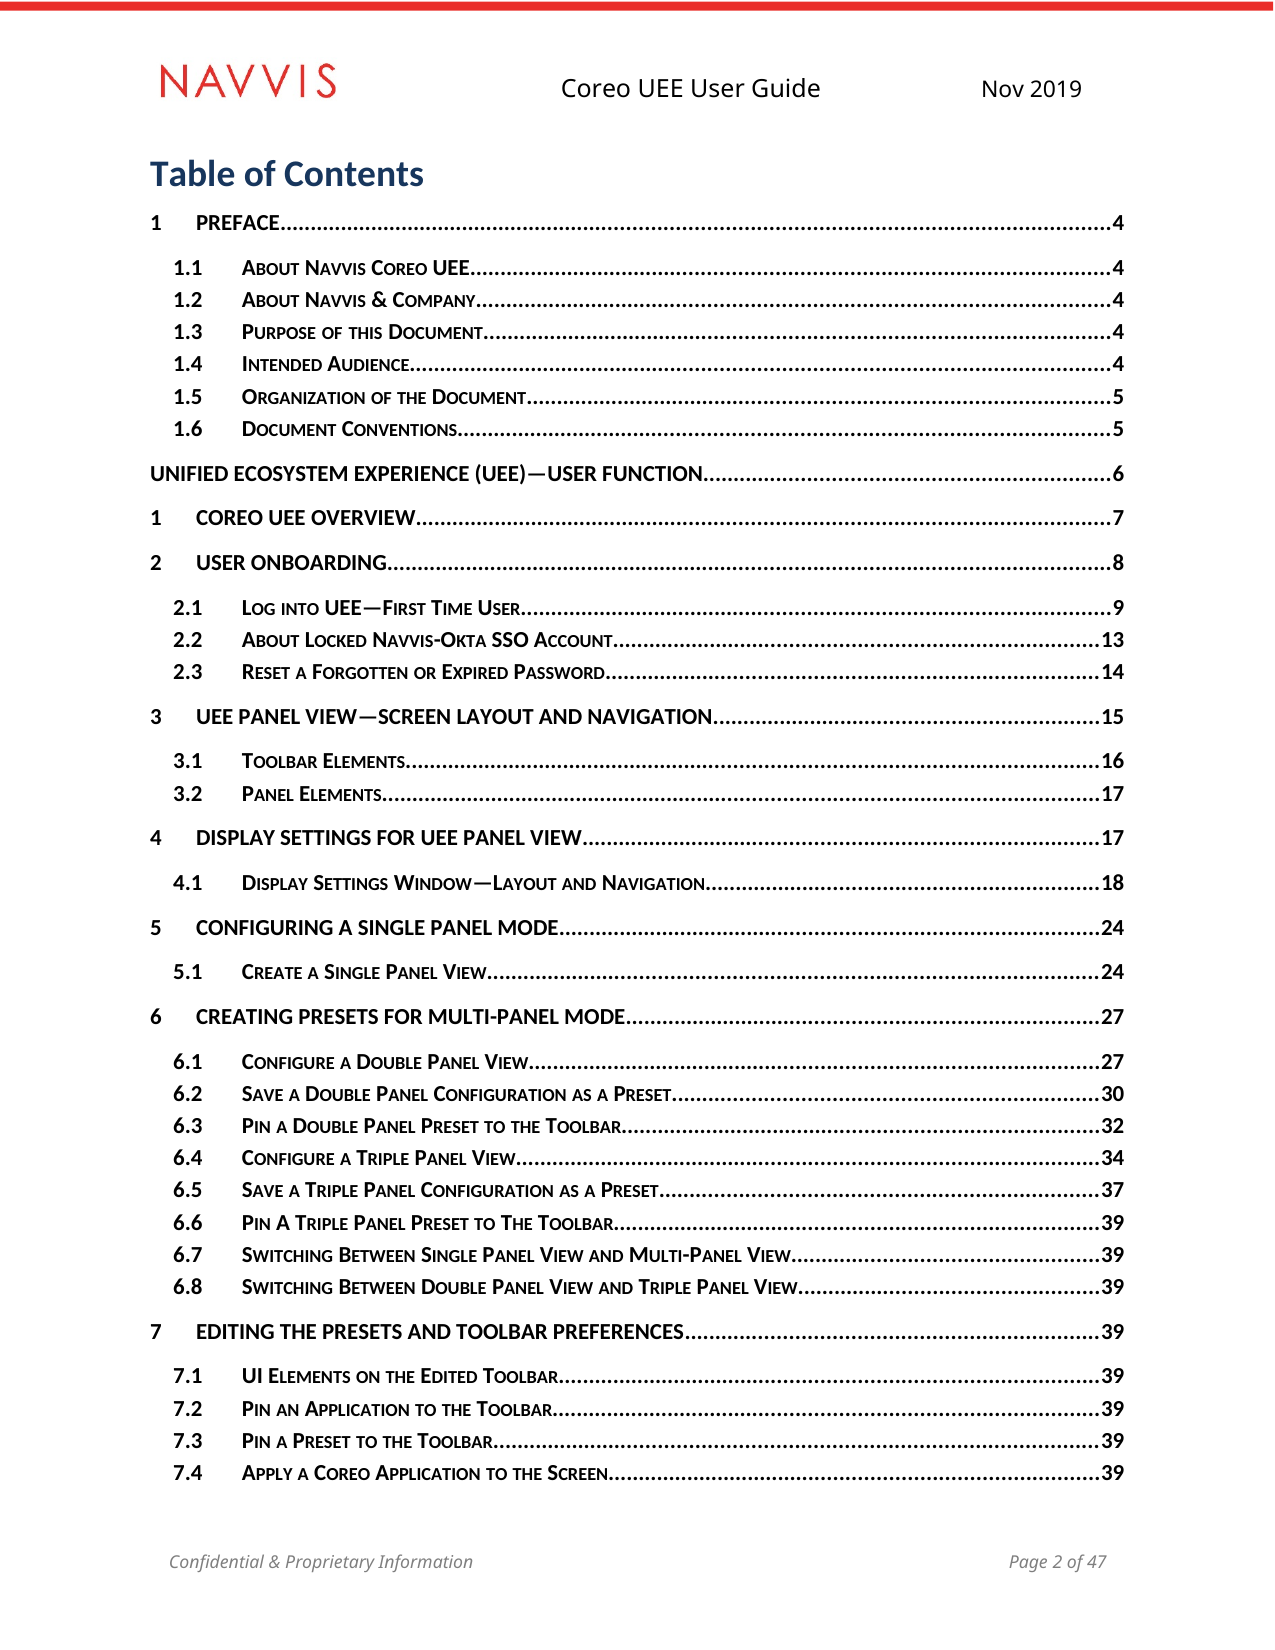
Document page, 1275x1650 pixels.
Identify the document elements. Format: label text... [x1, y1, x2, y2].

text 1.5 Organization of the Document 5 [173, 382, 1125, 410]
text 1 Preface 4 [150, 208, 1125, 236]
picture [150, 57, 346, 105]
text 6.1 Configure a Double Panel View 27 [173, 1047, 1125, 1075]
text 7.4 Apply a Coreo Application to the Screen 39 [173, 1458, 1125, 1486]
text 7.1 UI Elements on the Edited Toolbar 39 [173, 1361, 1125, 1389]
text Unified Ecosystem Experience (UEE)—User Function 6 [150, 459, 1125, 487]
text 2 User Onboarding 8 [150, 548, 1125, 576]
subtitle Table of Contents [150, 150, 1125, 196]
text 1.4 Intended Audience 4 [173, 349, 1125, 378]
text 4 Display Settings for UEE Panel View 17 [150, 823, 1125, 851]
text 3.2 Panel Elements 17 [173, 779, 1125, 807]
text 5 Configuring a Single Panel Mode 24 [150, 913, 1125, 941]
text 6.2 Save a Double Panel Configuration as a Preset 30 [173, 1079, 1125, 1107]
text 2.3 Reset a Forgotten or Expired Password 14 [173, 657, 1125, 685]
text 7 Editing the Presets and Toolbar Preferences 39 [150, 1317, 1125, 1345]
text 1.6 Document Conventions 5 [173, 414, 1125, 442]
text 1 Coreo UEE Overview 7 [150, 503, 1125, 531]
text 2.1 Log into UEE—First Time User 9 [173, 593, 1125, 621]
text 3 UEE Panel View—Screen Layout and Navigation 15 [150, 702, 1125, 730]
text 1.1 About Navvis Coreo UEE 4 [173, 253, 1125, 281]
text 7.3 Pin a Preset to the Toolbar 39 [173, 1426, 1125, 1454]
text 6.8 Switching Between Double Panel View and Triple Panel View 39 [173, 1272, 1125, 1300]
text 3.1 Toolbar Elements 16 [173, 746, 1125, 774]
text 1.3 Purpose of this Document 4 [173, 317, 1125, 345]
text 5.1 Create a Single Panel View 24 [173, 957, 1125, 985]
text 6.3 Pin a Double Panel Preset to the Toolbar 32 [173, 1111, 1125, 1139]
text 6.4 Configure a Triple Panel View 34 [173, 1143, 1125, 1171]
text 6 Creating Presets for Multi-Panel Mode 27 [150, 1002, 1125, 1030]
text 6.5 Save a Triple Panel Configuration as a Preset 37 [173, 1176, 1125, 1203]
text 6.7 Switching Between Single Panel View and Multi-Panel View 39 [173, 1240, 1125, 1268]
text 2.2 About Locked Navvis-Okta SSO Account 13 [173, 625, 1125, 653]
text 4.1 Display Settings Window—Layout and Navigation 18 [173, 868, 1125, 896]
text 7.2 Pin an Application to the Toolbar 39 [173, 1394, 1125, 1422]
text 6.6 Pin A Triple Panel Preset to The Toolbar 39 [173, 1208, 1125, 1236]
text 1.2 About Navvis & Company 4 [173, 285, 1125, 313]
